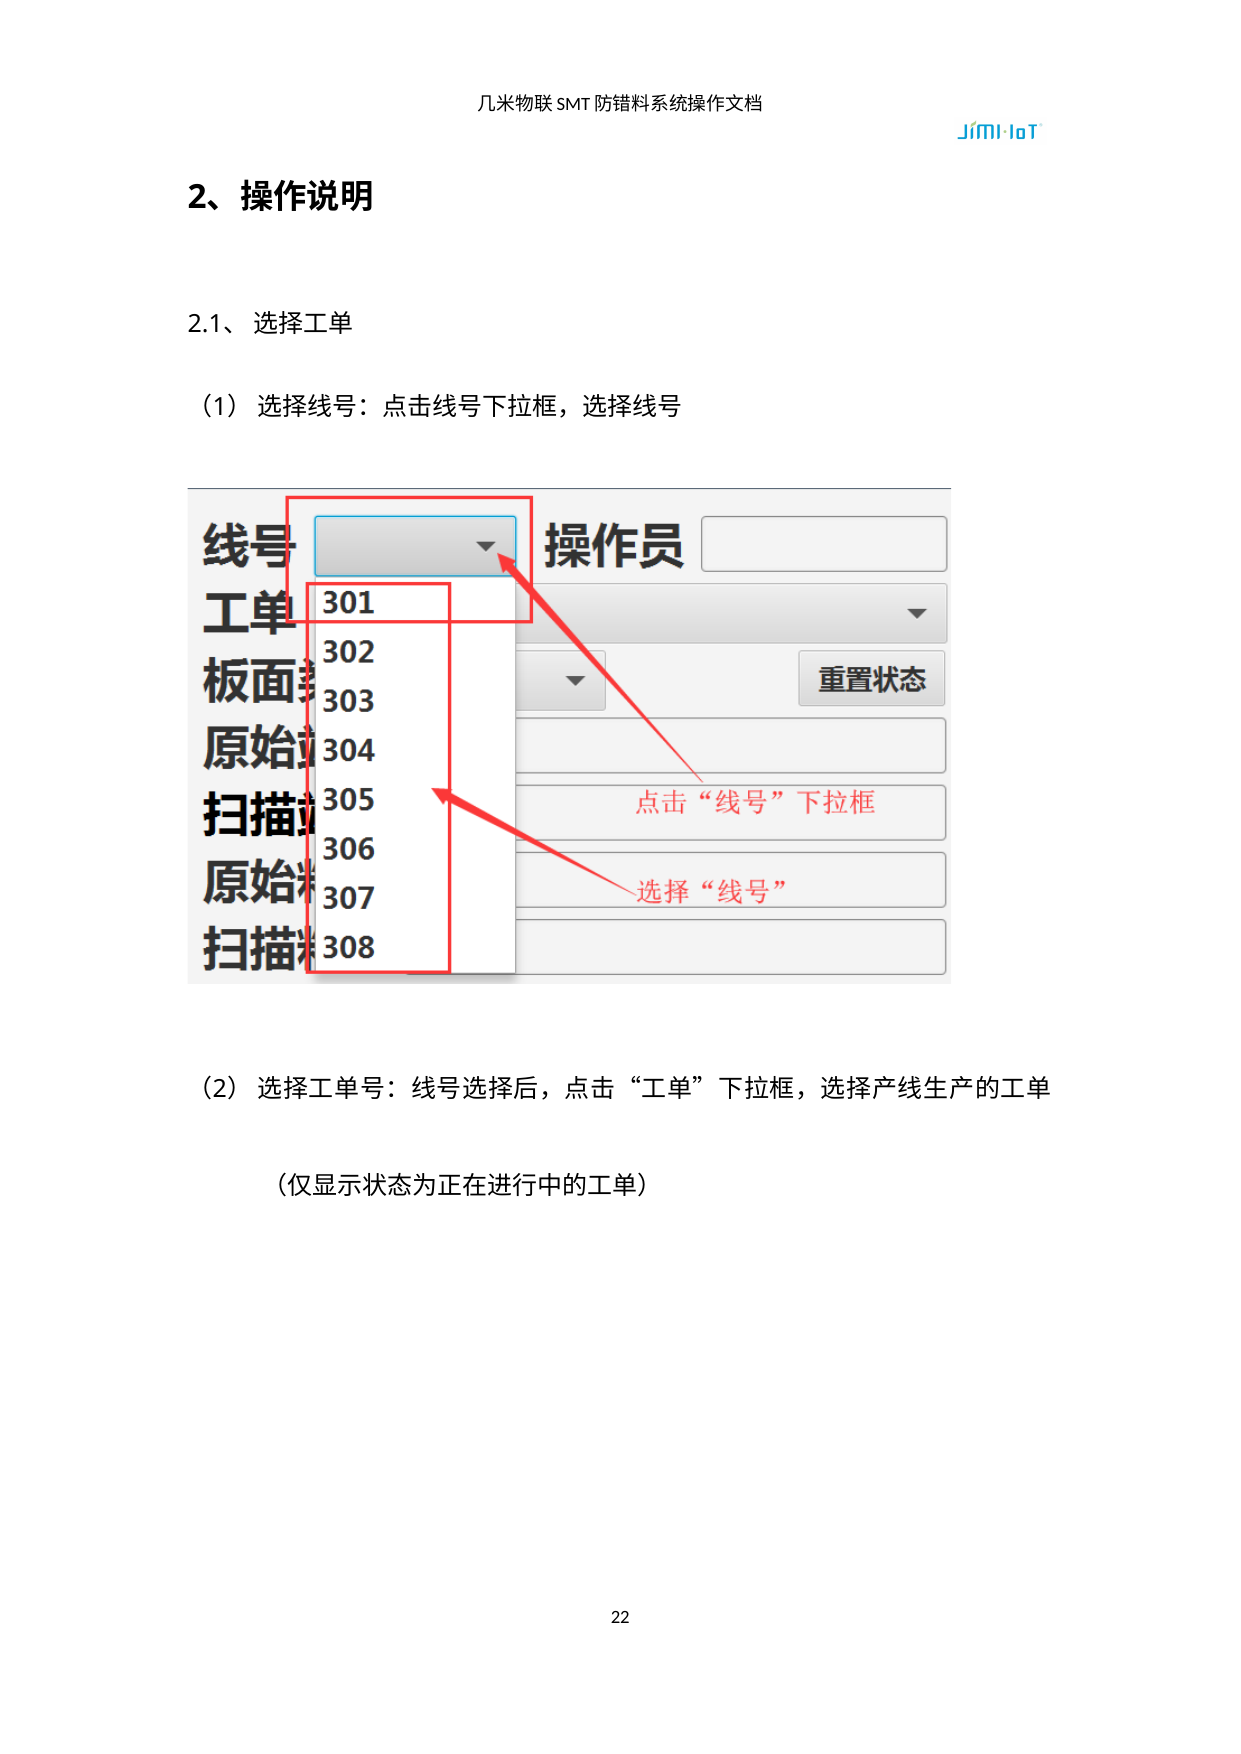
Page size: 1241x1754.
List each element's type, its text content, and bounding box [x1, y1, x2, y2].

subtitle 2、操作说明 [187, 162, 1053, 227]
list 选择线号：点击线号下拉框，选择线号 [187, 372, 1053, 437]
picture [187, 488, 952, 984]
list 选择工单号：线号选择后，点击“工单”下拉框，选择产线生产的工单（仅显示状态为正在进行中的工单） [187, 1054, 1053, 1216]
list 选择工单 [187, 289, 1053, 354]
picture [954, 117, 1047, 145]
